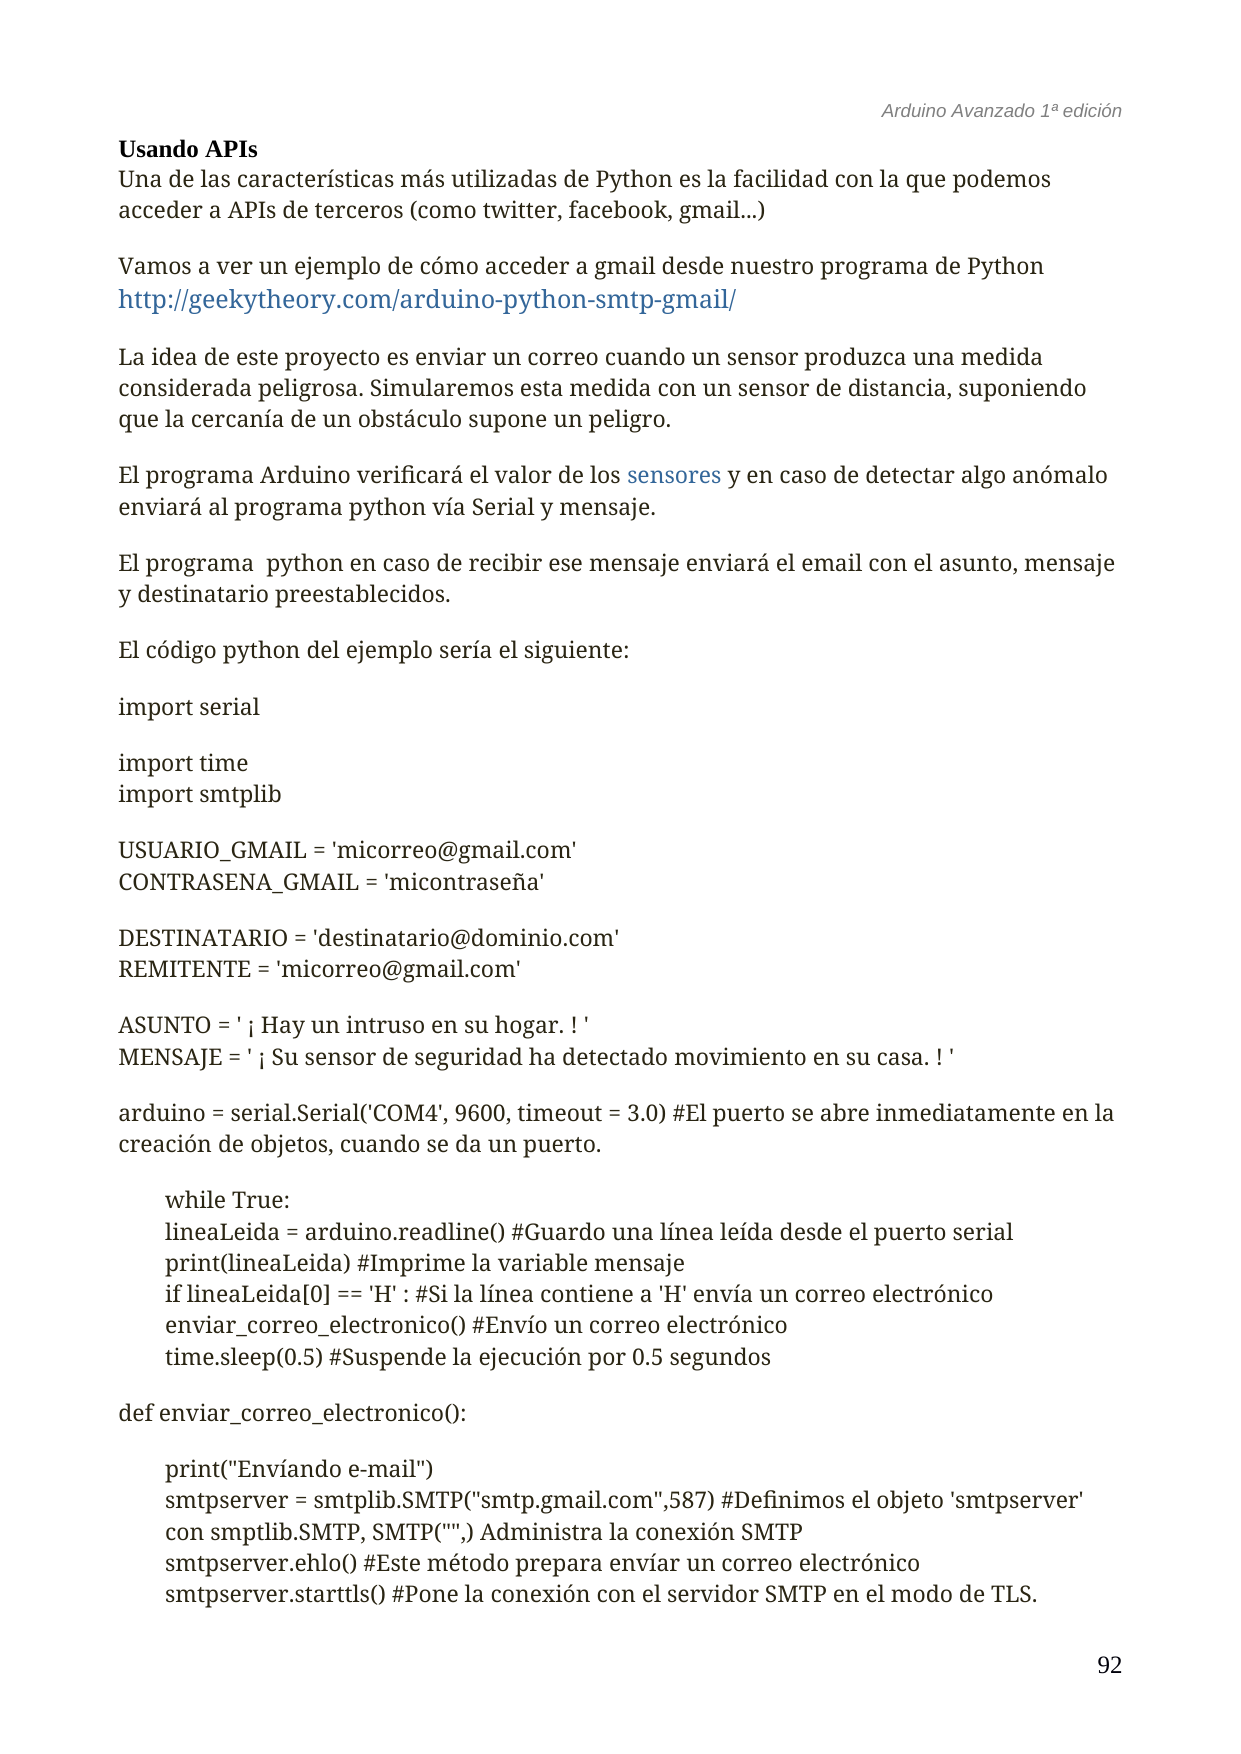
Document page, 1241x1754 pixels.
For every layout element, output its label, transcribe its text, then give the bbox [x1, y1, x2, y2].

text El programa Arduino verificará el valor de los sensores y en caso de detectar algo anómalo enviará al programa python vía Serial y mensaje. [118, 459, 1122, 522]
text Una de las características más utilizadas de Python es la facilidad con la que podemos acceder a APIs de terceros (como twitter, facebook, gmail...) [118, 163, 1122, 225]
text def enviar_correo_electronico(): [118, 1397, 1122, 1428]
text arduino = serial.Serial('COM4', 9600, timeout = 3.0) #El puerto se abre inmediatamente en la creación de objetos, cuando se da un puerto. [118, 1097, 1122, 1159]
text El código python del ejemplo sería el siguiente: [118, 634, 1122, 666]
subtitle Usando APIs [118, 134, 1122, 163]
text La idea de este proyecto es enviar un correo cuando un sensor produzca una medida considerada peligrosa. Simularemos esta medida con un sensor de distancia, suponiendo que la cercanía de un obstáculo supone un peligro. [118, 341, 1122, 434]
text DESTINATARIO = 'destinatario@dominio.com' REMITENTE = 'micorreo@gmail.com' [118, 922, 1122, 984]
text import serial [118, 691, 1122, 722]
text while True: lineaLeida = arduino.readline() #Guardo una línea leída desde el puerto serial print(lineaLeida) #Imprime la variable mensaje if lineaLeida[0] == 'H' : #Si la línea contiene a 'H' envía un correo electrónico enviar_correo_electronico() #Envío un correo electrónico time.sleep(0.5) #Suspende la ejecución por 0.5 segundos [165, 1184, 1122, 1372]
text USUARIO_GMAIL = 'micorreo@gmail.com' CONTRASENA_GMAIL = 'micontraseña' [118, 834, 1122, 897]
text Vamos a ver un ejemplo de cómo acceder a gmail desde nuestro programa de Python http://geekytheory.com/arduino-python-smtp-gmail/ [118, 250, 1122, 316]
text ASUNTO = ' ¡ Hay un intruso en su hogar. ! ' MENSAJE = ' ¡ Su sensor de seguridad ha detectado movimiento en su casa. ! ' [118, 1009, 1122, 1072]
text El programa python en caso de recibir ese mensaje enviará el email con el asunto, mensaje y destinatario preestablecidos. [118, 547, 1122, 609]
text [165, 1453, 1122, 1609]
text import time import smtplib [118, 747, 1122, 809]
